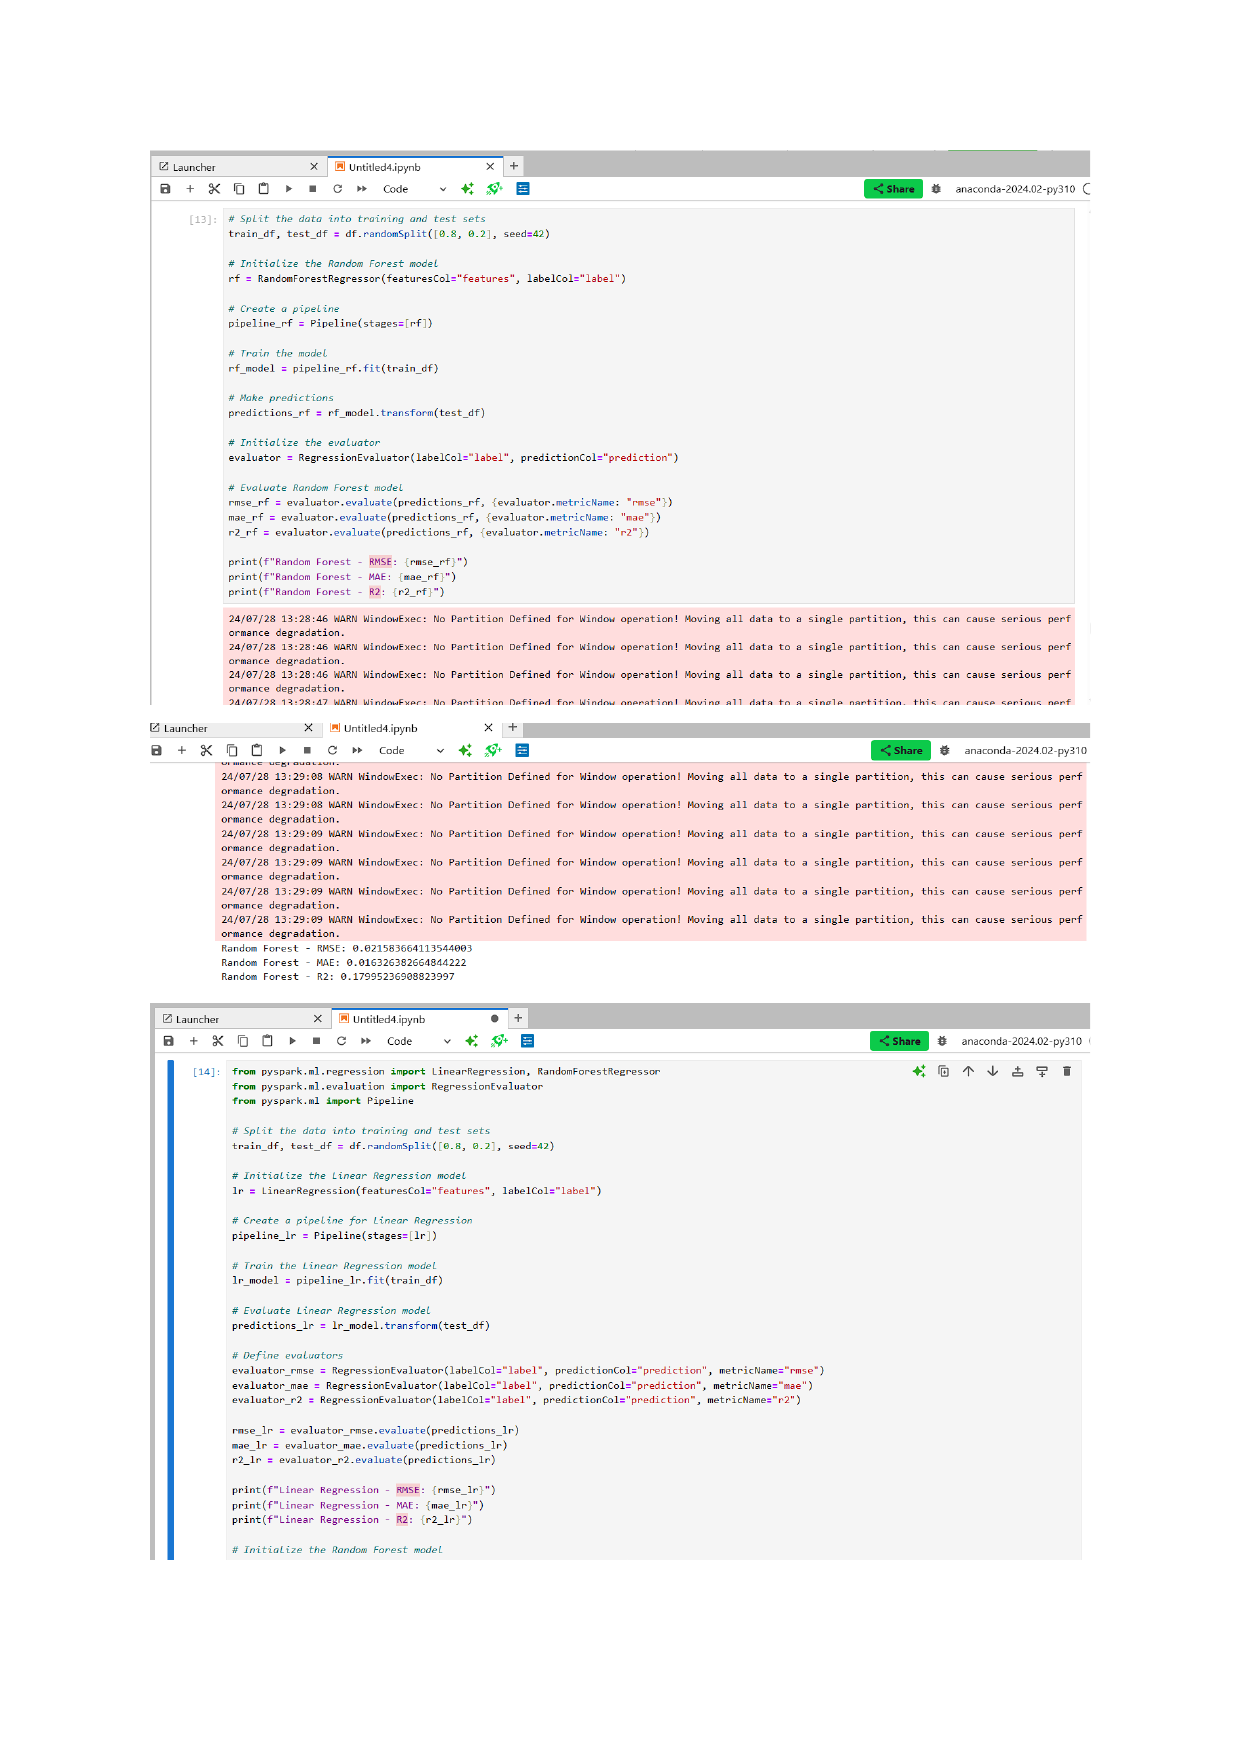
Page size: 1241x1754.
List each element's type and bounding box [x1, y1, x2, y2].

picture [150, 723, 1091, 985]
picture [150, 1003, 1091, 1560]
picture [150, 150, 1091, 705]
